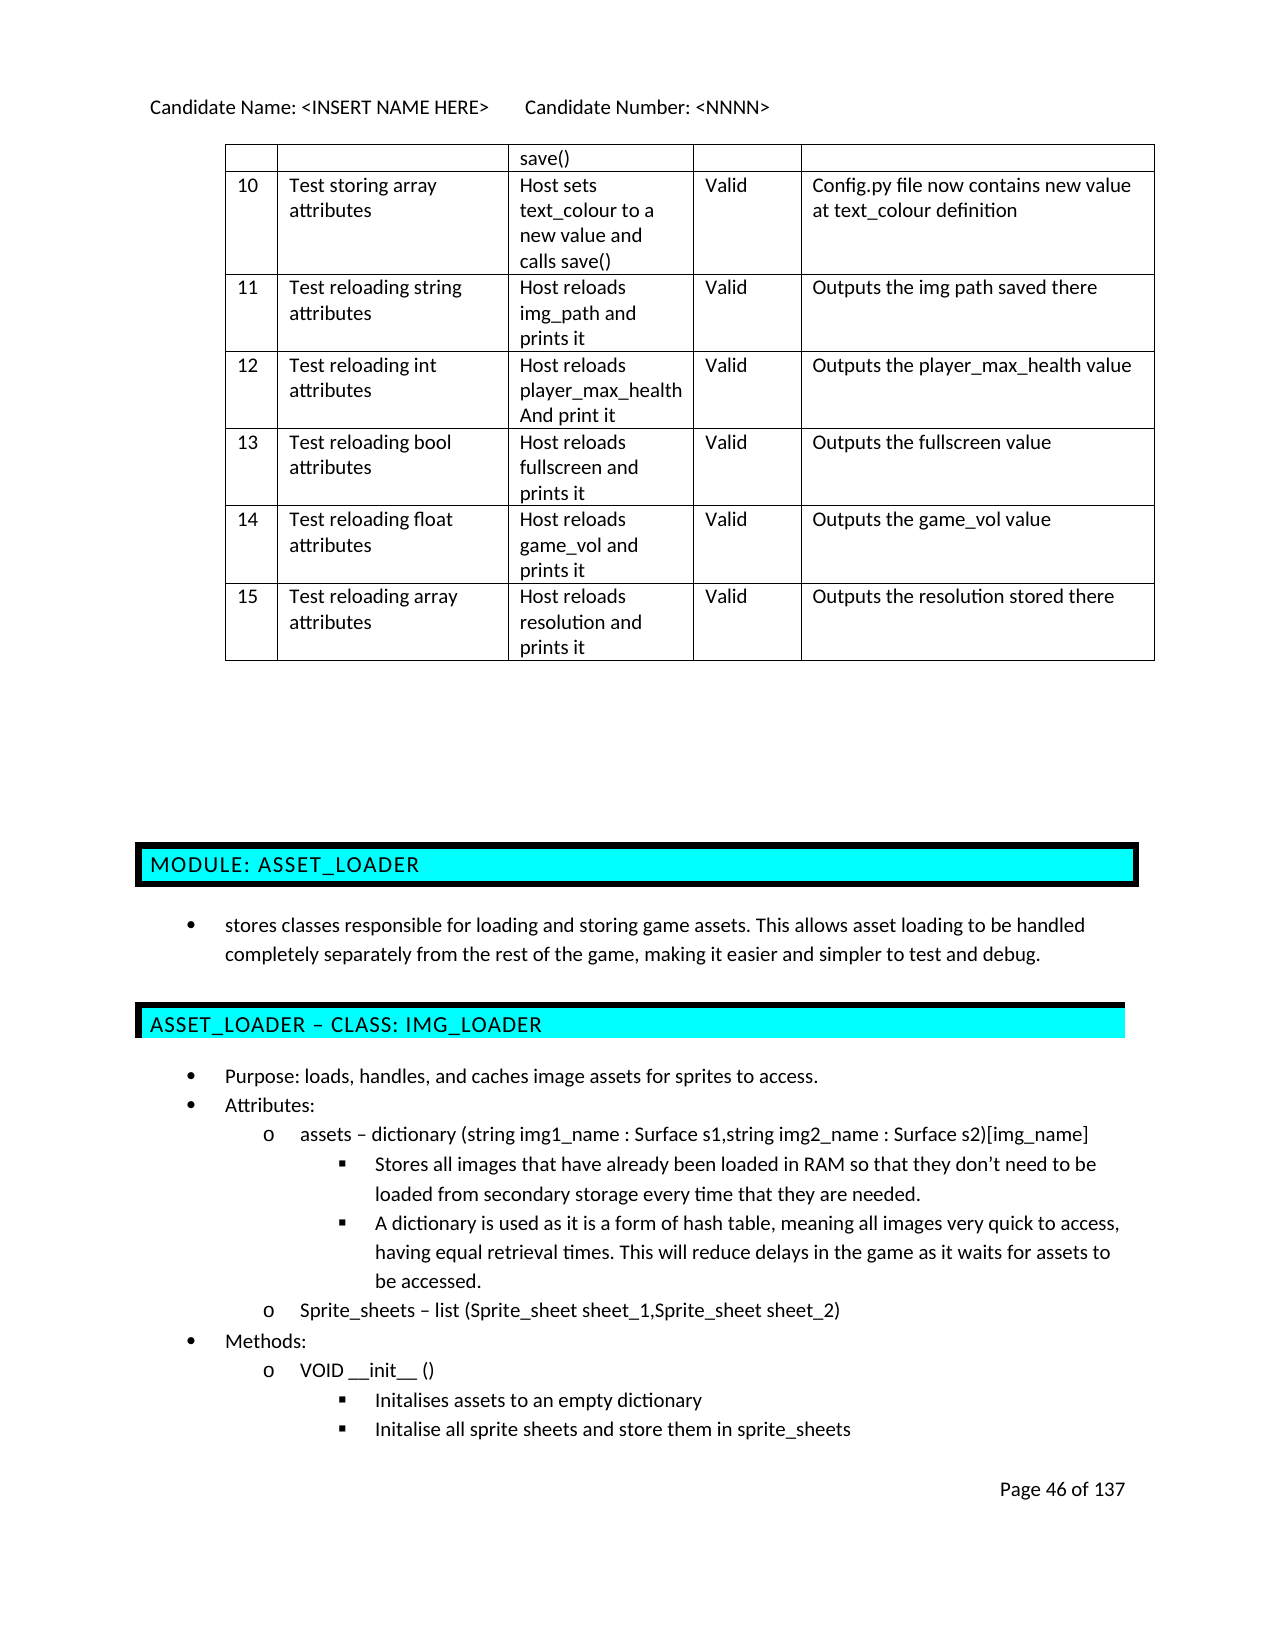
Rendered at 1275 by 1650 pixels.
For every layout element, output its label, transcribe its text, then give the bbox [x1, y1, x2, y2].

list stores classes responsible for loading and storing game assets. This allows asset loading to be handled completely separately from the rest of the game, making it easier and simpler to test and debug. [187, 912, 1125, 967]
list Sprite_sheets – list (Sprite_sheet sheet_1,Sprite_sheet sheet_2) [262, 1297, 1125, 1324]
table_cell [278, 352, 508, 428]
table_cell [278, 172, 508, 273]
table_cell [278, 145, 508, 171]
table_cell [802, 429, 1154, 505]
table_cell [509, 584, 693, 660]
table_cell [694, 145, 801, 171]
list Purpose: loads, handles, and caches image assets for sprites to access. [187, 1063, 1125, 1088]
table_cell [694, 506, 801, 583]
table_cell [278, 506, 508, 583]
list Stores all images that have already been loaded in RAM so that they don’t need to be loaded from secondary storage every time that they are needed. [337, 1152, 1125, 1206]
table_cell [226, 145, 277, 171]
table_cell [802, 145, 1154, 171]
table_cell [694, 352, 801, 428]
list Initalise all sprite sheets and store them in sprite_sheets [337, 1417, 1125, 1442]
text Asset_loader – Class: Img_loader [142, 1008, 1125, 1038]
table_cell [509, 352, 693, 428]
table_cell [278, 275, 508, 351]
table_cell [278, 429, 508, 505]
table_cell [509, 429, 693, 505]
list VOID __init__ () [262, 1357, 1125, 1383]
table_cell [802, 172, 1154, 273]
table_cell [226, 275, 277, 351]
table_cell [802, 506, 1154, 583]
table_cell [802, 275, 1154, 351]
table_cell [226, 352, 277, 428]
list Methods: [187, 1328, 1125, 1353]
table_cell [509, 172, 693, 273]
list A dictionary is used as it is a form of hash table, meaning all images very quick to access, having equal retrieval times. This will reduce delays in the game as it waits for assets to be accessed. [337, 1210, 1125, 1294]
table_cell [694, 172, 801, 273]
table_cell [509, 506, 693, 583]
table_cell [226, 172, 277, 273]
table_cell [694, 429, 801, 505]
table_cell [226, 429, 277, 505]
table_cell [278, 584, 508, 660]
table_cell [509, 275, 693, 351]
list Attributes: [187, 1092, 1125, 1117]
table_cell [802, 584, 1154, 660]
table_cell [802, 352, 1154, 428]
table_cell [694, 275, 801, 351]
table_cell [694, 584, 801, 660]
list assets – dictionary (string img1_name : Surface s1,string img2_name : Surface s2)[img_name] [262, 1121, 1125, 1148]
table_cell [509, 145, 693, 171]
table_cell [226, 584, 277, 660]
text Module: Asset_loader [142, 849, 1133, 881]
list Initalises assets to an empty dictionary [337, 1387, 1125, 1413]
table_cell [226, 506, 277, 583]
